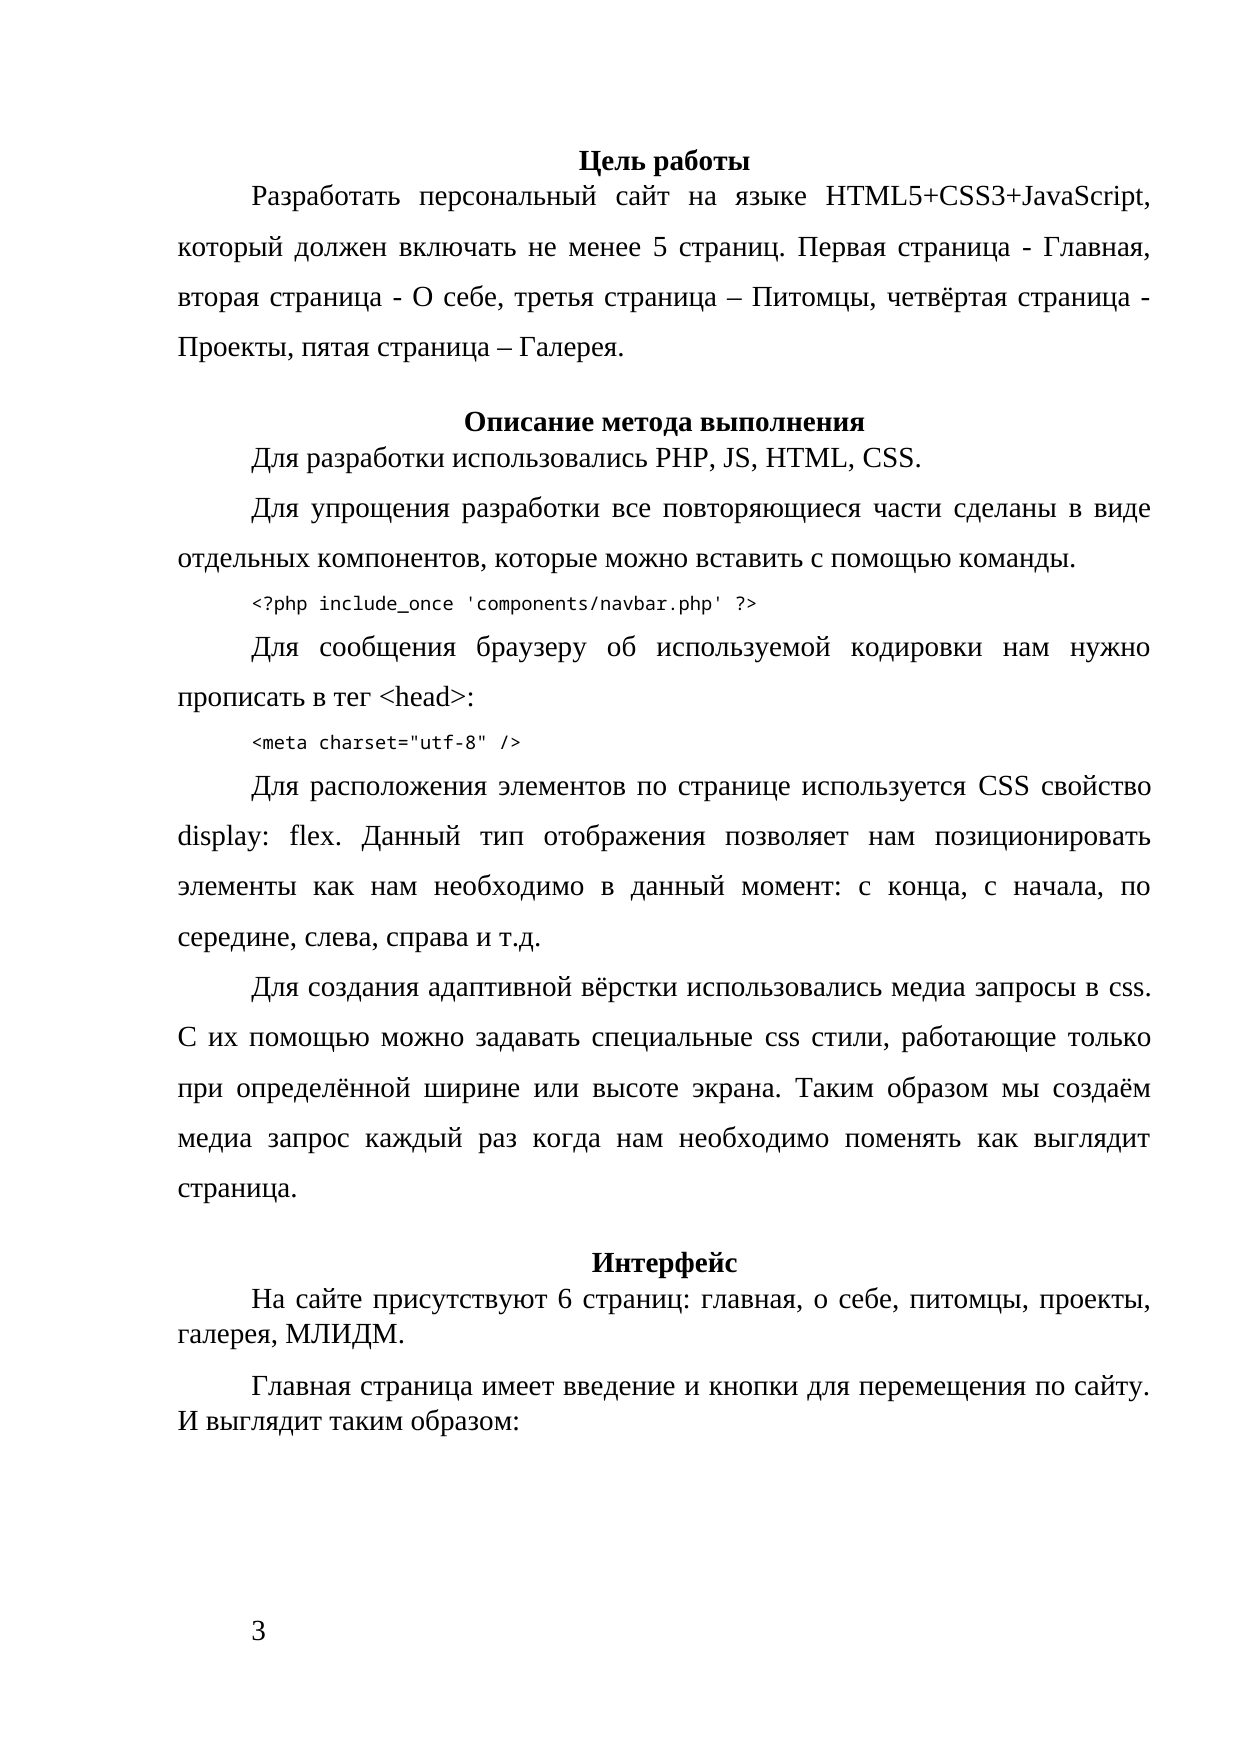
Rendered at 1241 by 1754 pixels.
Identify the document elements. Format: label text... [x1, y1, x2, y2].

text Для расположения элементов по странице используется CSS свойство display: flex. Данный тип отображения позволяет нам позиционировать элементы как нам необходимо в данный момент: с конца, с начала, по середине, слева, справа и т.д. [177, 768, 1152, 952]
subtitle Цель работы [177, 143, 1152, 177]
text Для упрощения разработки все повторяющиеся части сделаны в виде отдельных компонентов, которые можно вставить с помощью команды. [177, 490, 1152, 574]
text Для разработки использовались PHP, JS, HTML, CSS. [177, 440, 1152, 473]
text Для создания адаптивной вёрстки использовались медиа запросы в css. С их помощью можно задавать специальные css стили, работающие только при определённой ширине или высоте экрана. Таким образом мы создаём медиа запрос каждый раз когда нам необходимо поменять как выглядит страница. [177, 969, 1152, 1204]
text Главная страница имеет введение и кнопки для перемещения по сайту. И выглядит таким образом: [177, 1368, 1152, 1437]
subtitle Описание метода выполнения [177, 404, 1152, 438]
text Разработать персональный сайт на языке HTML5+CSS3+JavaScript, который должен включать не менее 5 страниц. Первая страница - Главная, вторая страница - О себе, третья страница – Питомцы, четвёртая страница - Проекты, пятая страница – Галерея. [177, 178, 1152, 363]
subtitle Интерфейс [177, 1246, 1152, 1279]
text Для сообщения браузеру об используемой кодировки нам нужно прописать в тег <head>: [177, 629, 1152, 713]
text <?php include_once 'components/navbar.php' ?> [177, 591, 1152, 616]
text На сайте присутствуют 6 страниц: главная, о себе, питомцы, проекты, галерея, МЛИДМ. [177, 1281, 1152, 1349]
text <meta charset="utf-8" /> [177, 729, 1152, 755]
